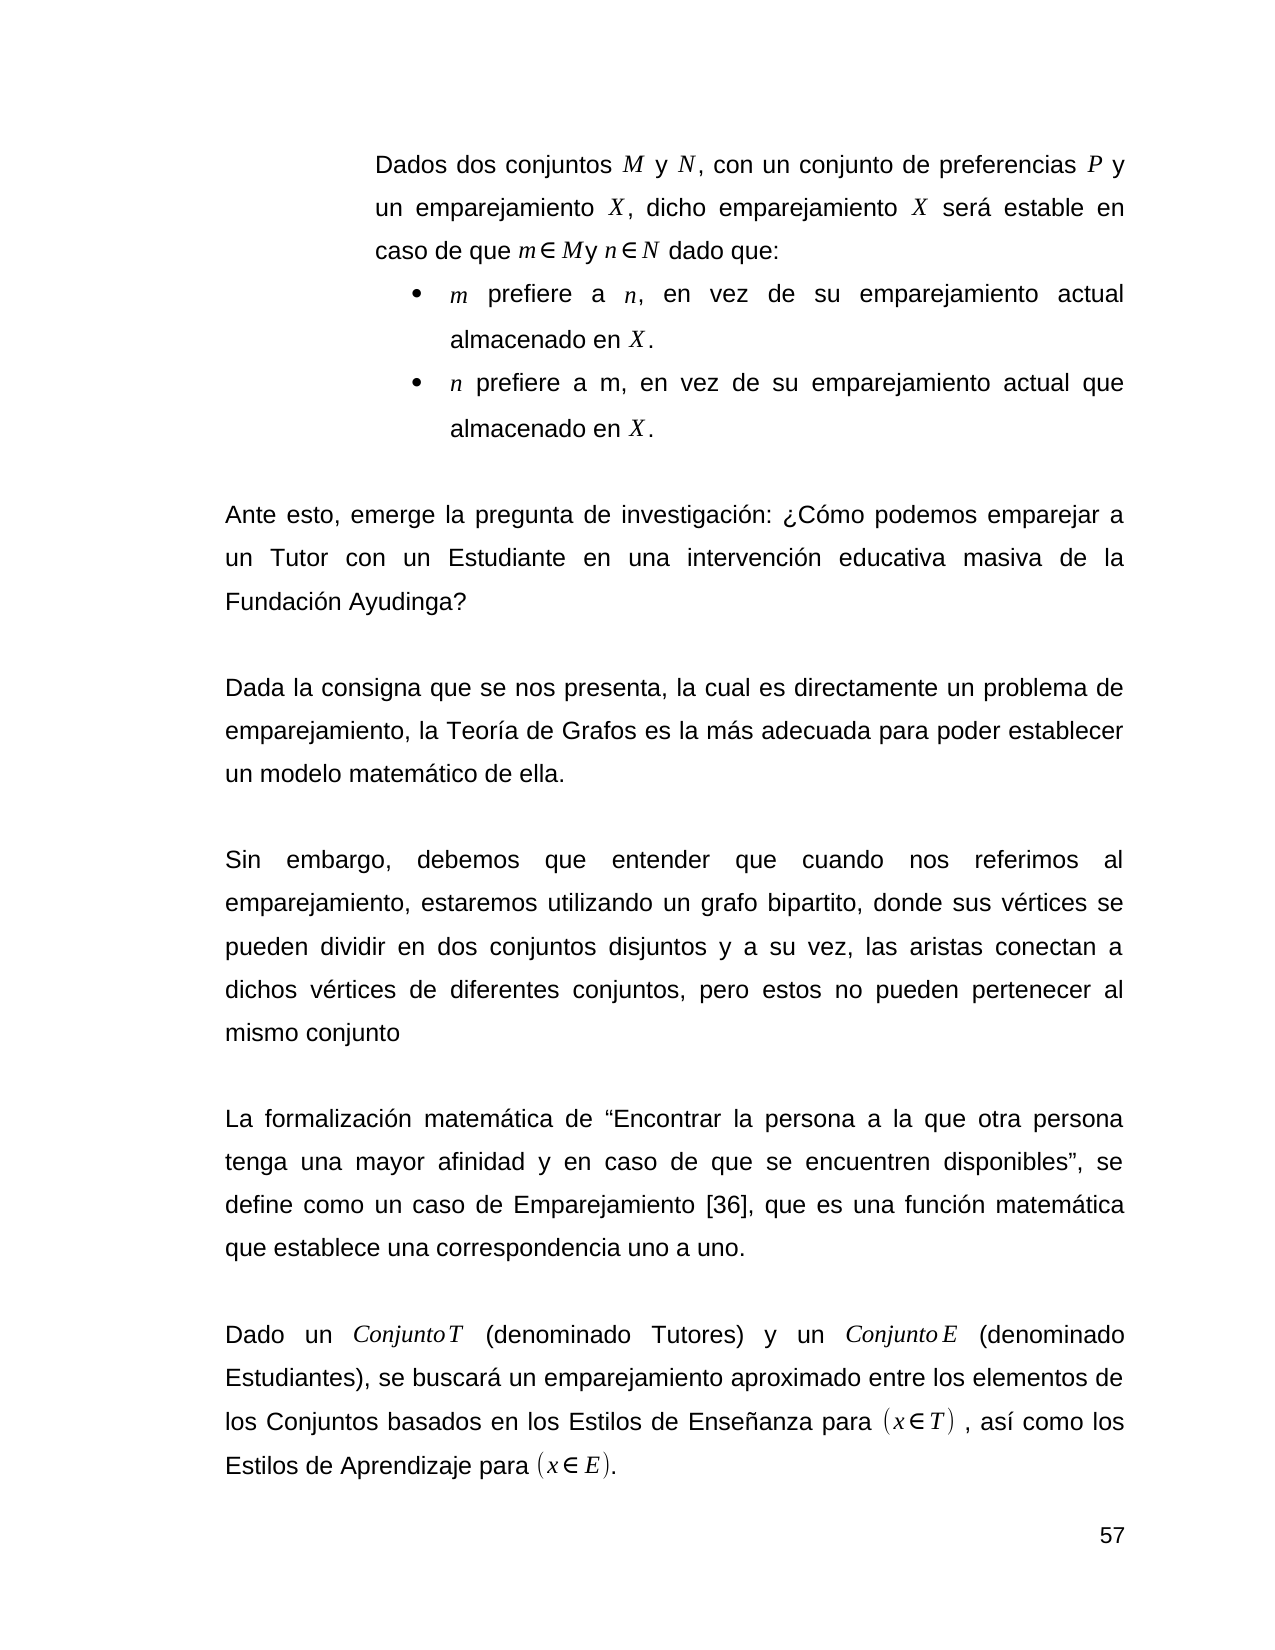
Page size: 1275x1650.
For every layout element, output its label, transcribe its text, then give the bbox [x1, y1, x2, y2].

text Dado un (denominado Tutores) y un (denominado Estudiantes), se buscará un emparejamiento aproximado entre los elementos de los Conjuntos basados en los Estilos de Enseñanza para , así como los Estilos de Aprendizaje para . [225, 1319, 1125, 1480]
text La formalización matemática de “Encontrar la persona a la que otra persona tenga una mayor afinidad y en caso de que se encuentren disponibles”, se define como un caso de Emparejamiento , que es una función matemática que establece una correspondencia uno a uno. [225, 1104, 1125, 1262]
list Dados dos conjuntos y , con un conjunto de preferencias y un emparejamiento , dicho emparejamiento será estable en caso de que y dado que: [375, 150, 1125, 265]
list prefiere a m, en vez de su emparejamiento actual que almacenado en . [412, 368, 1125, 443]
text Sin embargo, debemos que entender que cuando nos referimos al emparejamiento, estaremos utilizando un grafo bipartito, donde sus vértices se pueden dividir en dos conjuntos disjuntos y a su vez, las aristas conectan a dichos vértices de diferentes conjuntos, pero estos no pueden pertenecer al mismo conjunto [225, 845, 1125, 1046]
list prefiere a , en vez de su emparejamiento actual almacenado en . [412, 279, 1125, 354]
text Ante esto, emerge la pregunta de investigación: ¿Cómo podemos emparejar a un Tutor con un Estudiante en una intervención educativa masiva de la Fundación Ayudinga? [225, 500, 1125, 615]
text Dada la consigna que se nos presenta, la cual es directamente un problema de emparejamiento, la Teoría de Grafos es la más adecuada para poder establecer un modelo matemático de ella. [225, 673, 1125, 788]
